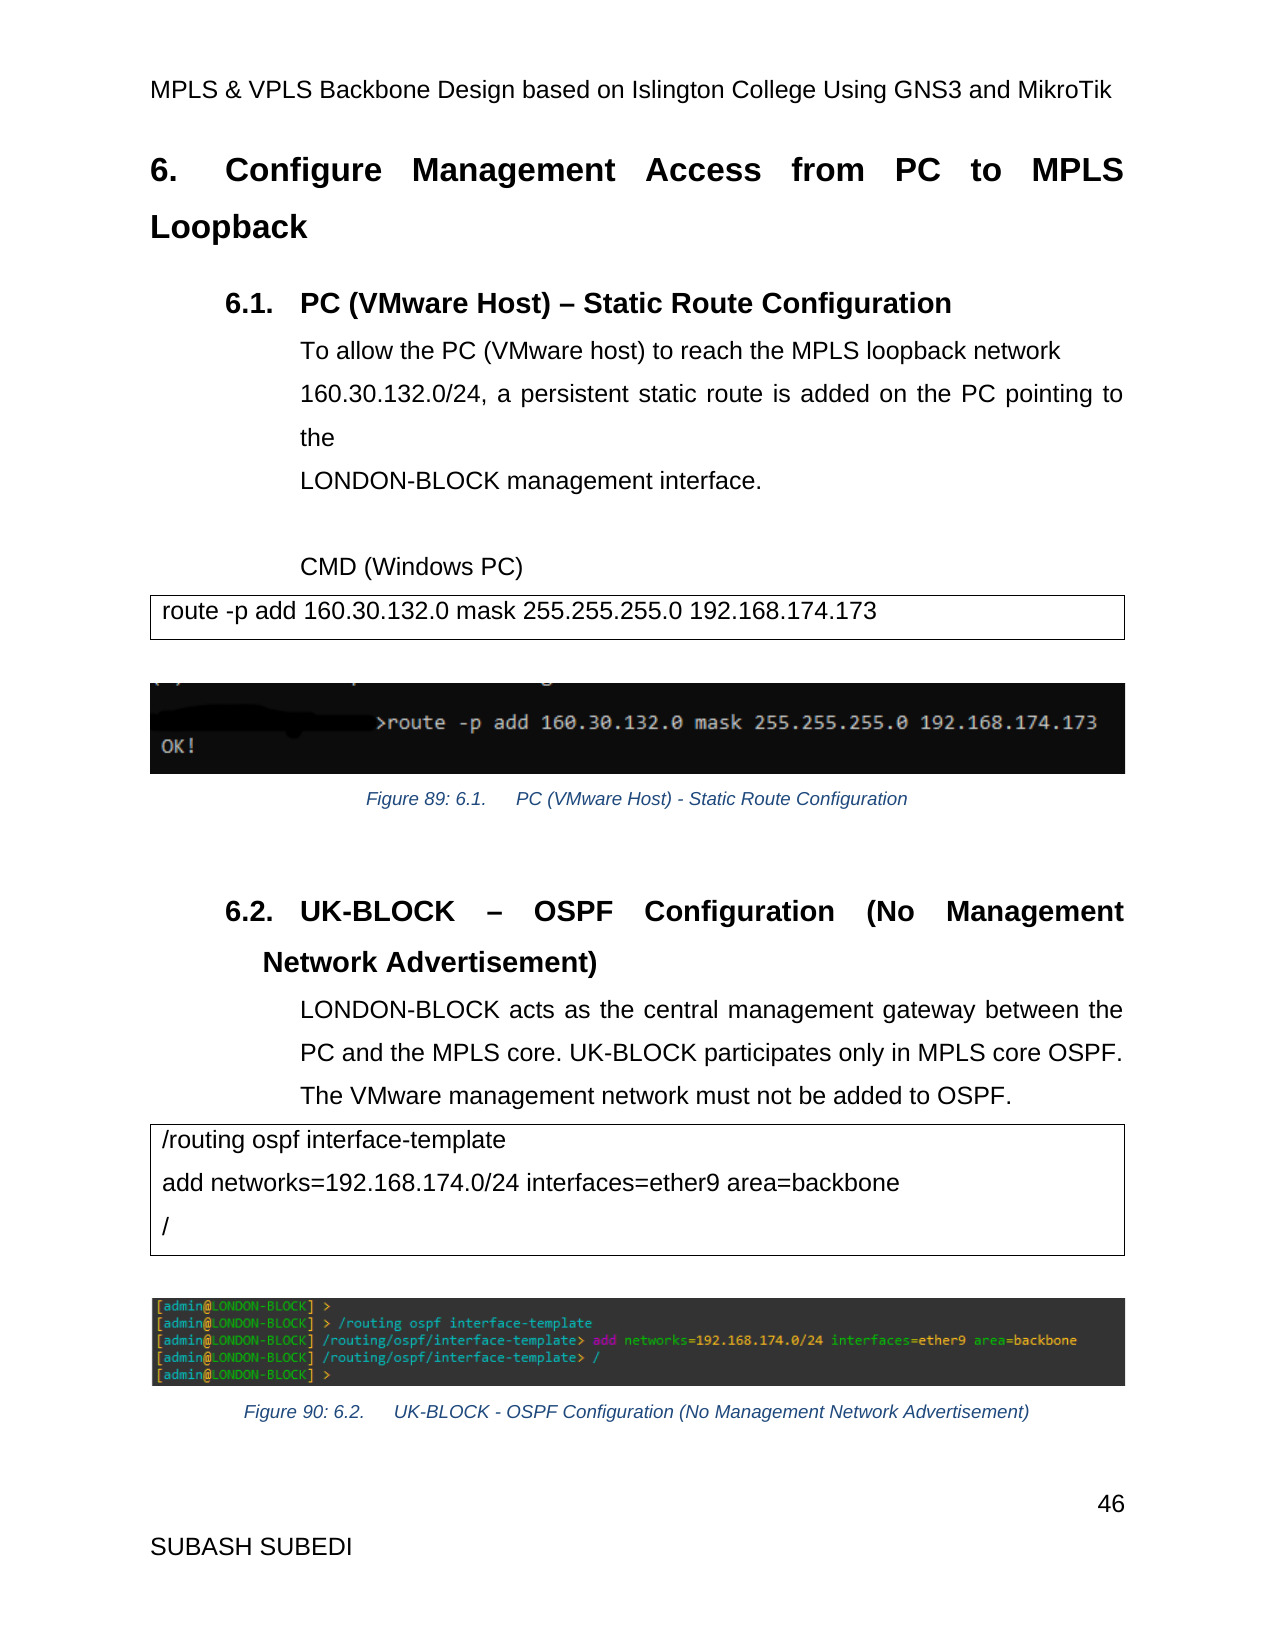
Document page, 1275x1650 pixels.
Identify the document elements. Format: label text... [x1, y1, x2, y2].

text Figure 89: 6.1. PC (VMware Host) - Static Route Configuration [150, 788, 1125, 809]
text LONDON-BLOCK acts as the central management gateway between the PC and the MPLS core. UK-BLOCK participates only in MPLS core OSPF. [300, 995, 1125, 1067]
text CMD (Windows PC) [300, 552, 1125, 581]
table_header route -p add 160.30.132.0 mask 255.255.255.0 192.168.174.173 [151, 596, 1124, 639]
subtitle PC (VMware Host) – Static Route Configuration [225, 286, 1125, 319]
text LONDON-BLOCK management interface. [300, 466, 1125, 494]
picture [150, 683, 1125, 774]
subtitle Configure Management Access from PC to MPLS Loopback [150, 150, 1125, 246]
picture [150, 1298, 1125, 1386]
text 160.30.132.0/24, a persistent static route is added on the PC pointing to the [300, 379, 1125, 451]
table_header /routing ospf interface-template add networks=192.168.174.0/24 interfaces=ether9 area=backbone / [151, 1125, 1124, 1254]
text The VMware management network must not be added to OSPF. [300, 1081, 1125, 1110]
subtitle UK-BLOCK – OSPF Configuration (No Management Network Advertisement) [225, 894, 1125, 978]
text To allow the PC (VMware host) to reach the MPLS loopback network [300, 336, 1125, 365]
text Figure 90: 6.2. UK-BLOCK - OSPF Configuration (No Management Network Advertisement) [150, 1400, 1125, 1422]
